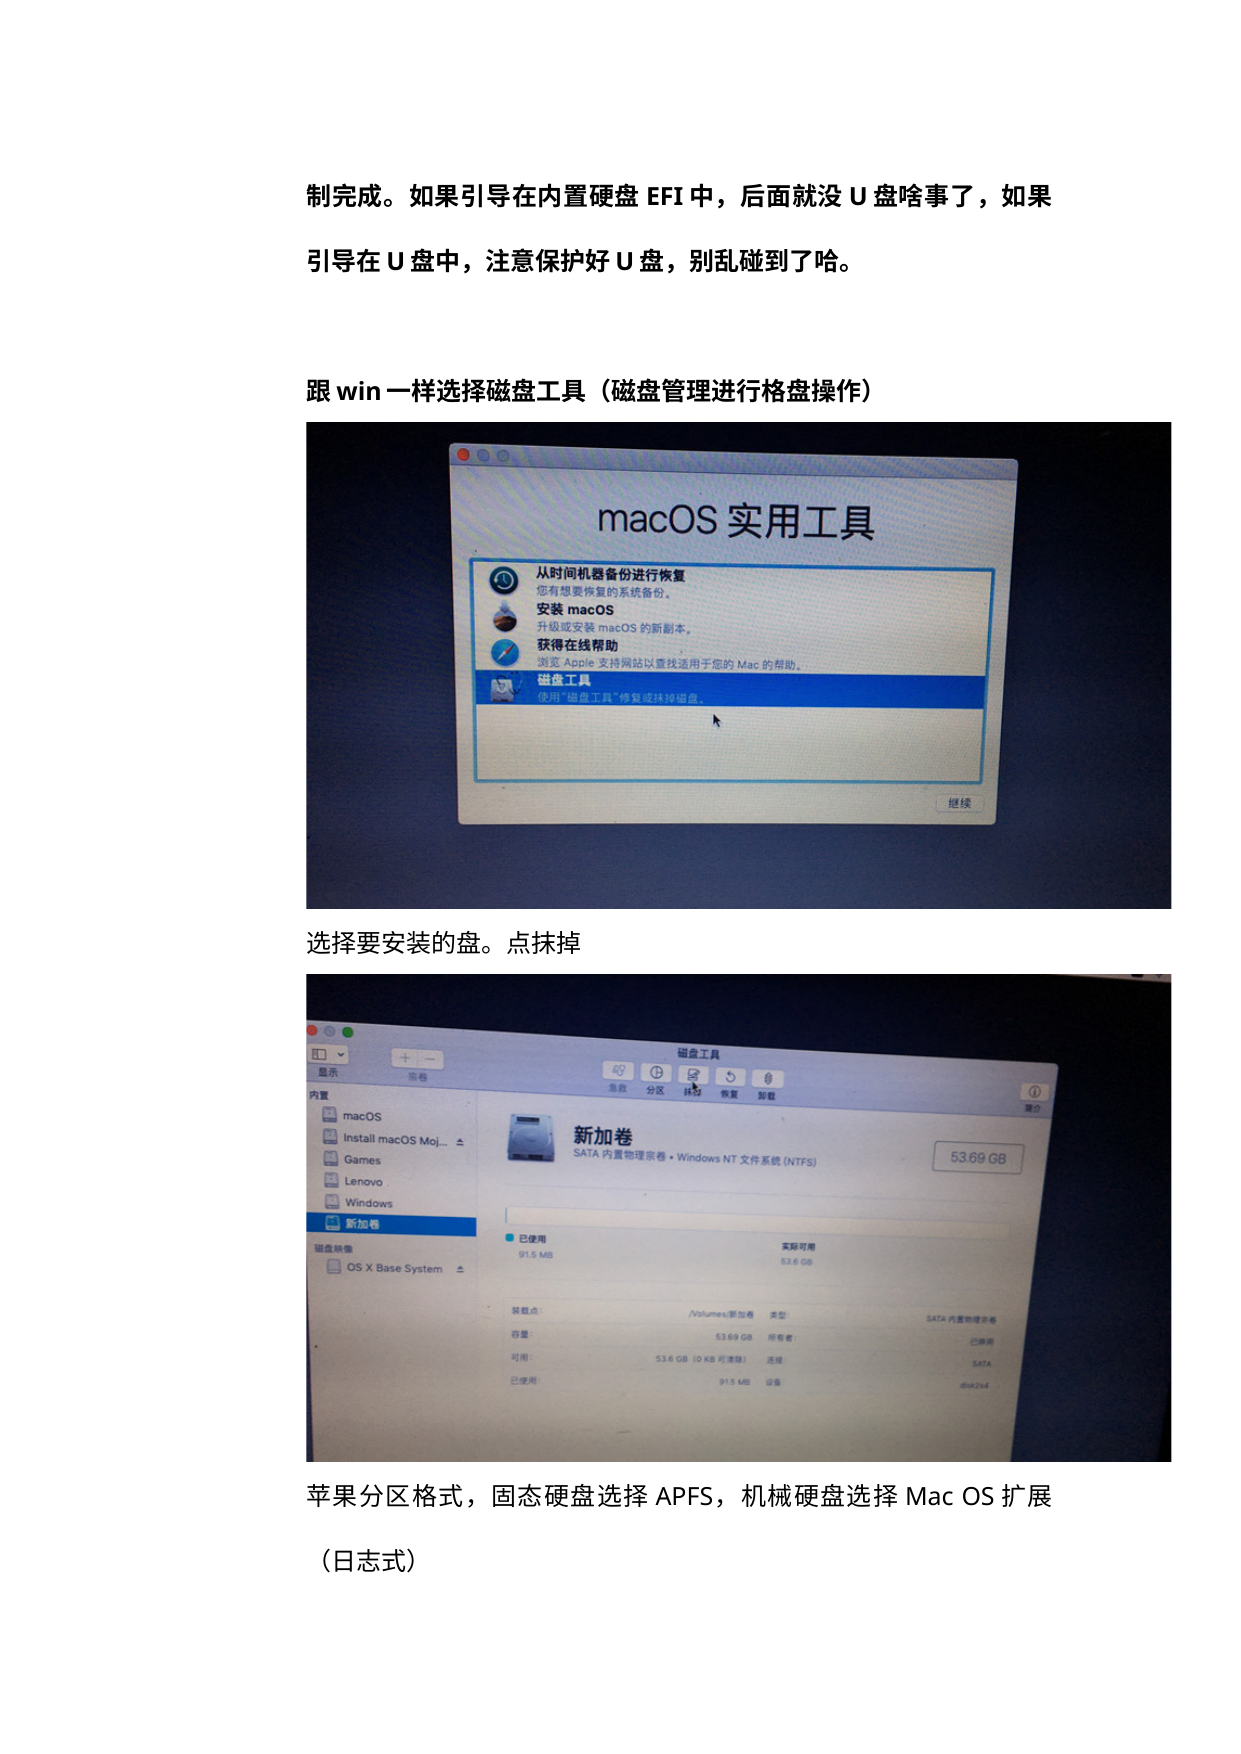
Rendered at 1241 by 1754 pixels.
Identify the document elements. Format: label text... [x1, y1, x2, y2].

picture [306, 974, 1172, 1462]
list 跟win一样选择磁盘工具（磁盘管理进行格盘操作） [306, 357, 1053, 422]
list 苹果分区格式，固态硬盘选择APFS，机械硬盘选择Mac OS扩展（日志式） [306, 1462, 1053, 1592]
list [306, 162, 1053, 292]
picture [306, 422, 1172, 909]
list 选择要安装的盘。点抹掉 [306, 909, 1053, 974]
